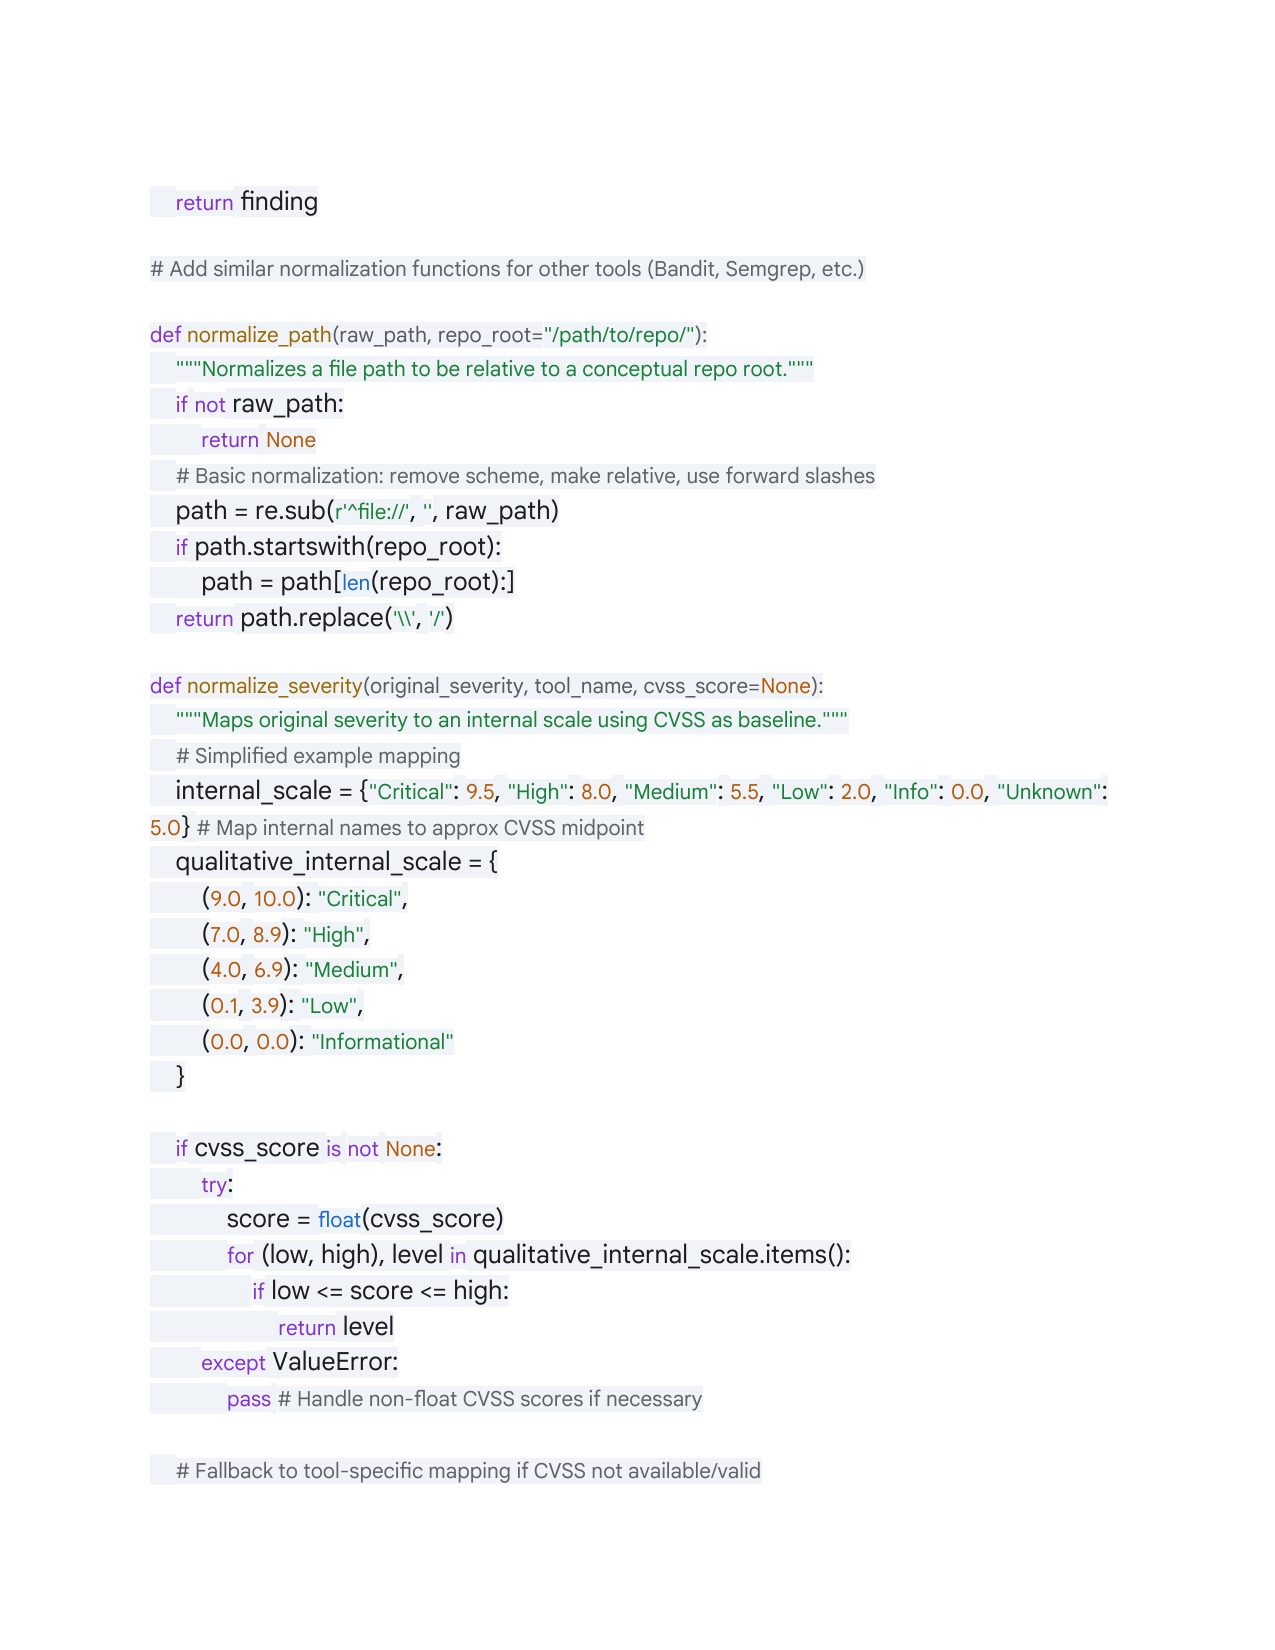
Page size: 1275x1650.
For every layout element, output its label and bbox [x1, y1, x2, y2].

text [150, 150, 1125, 1485]
